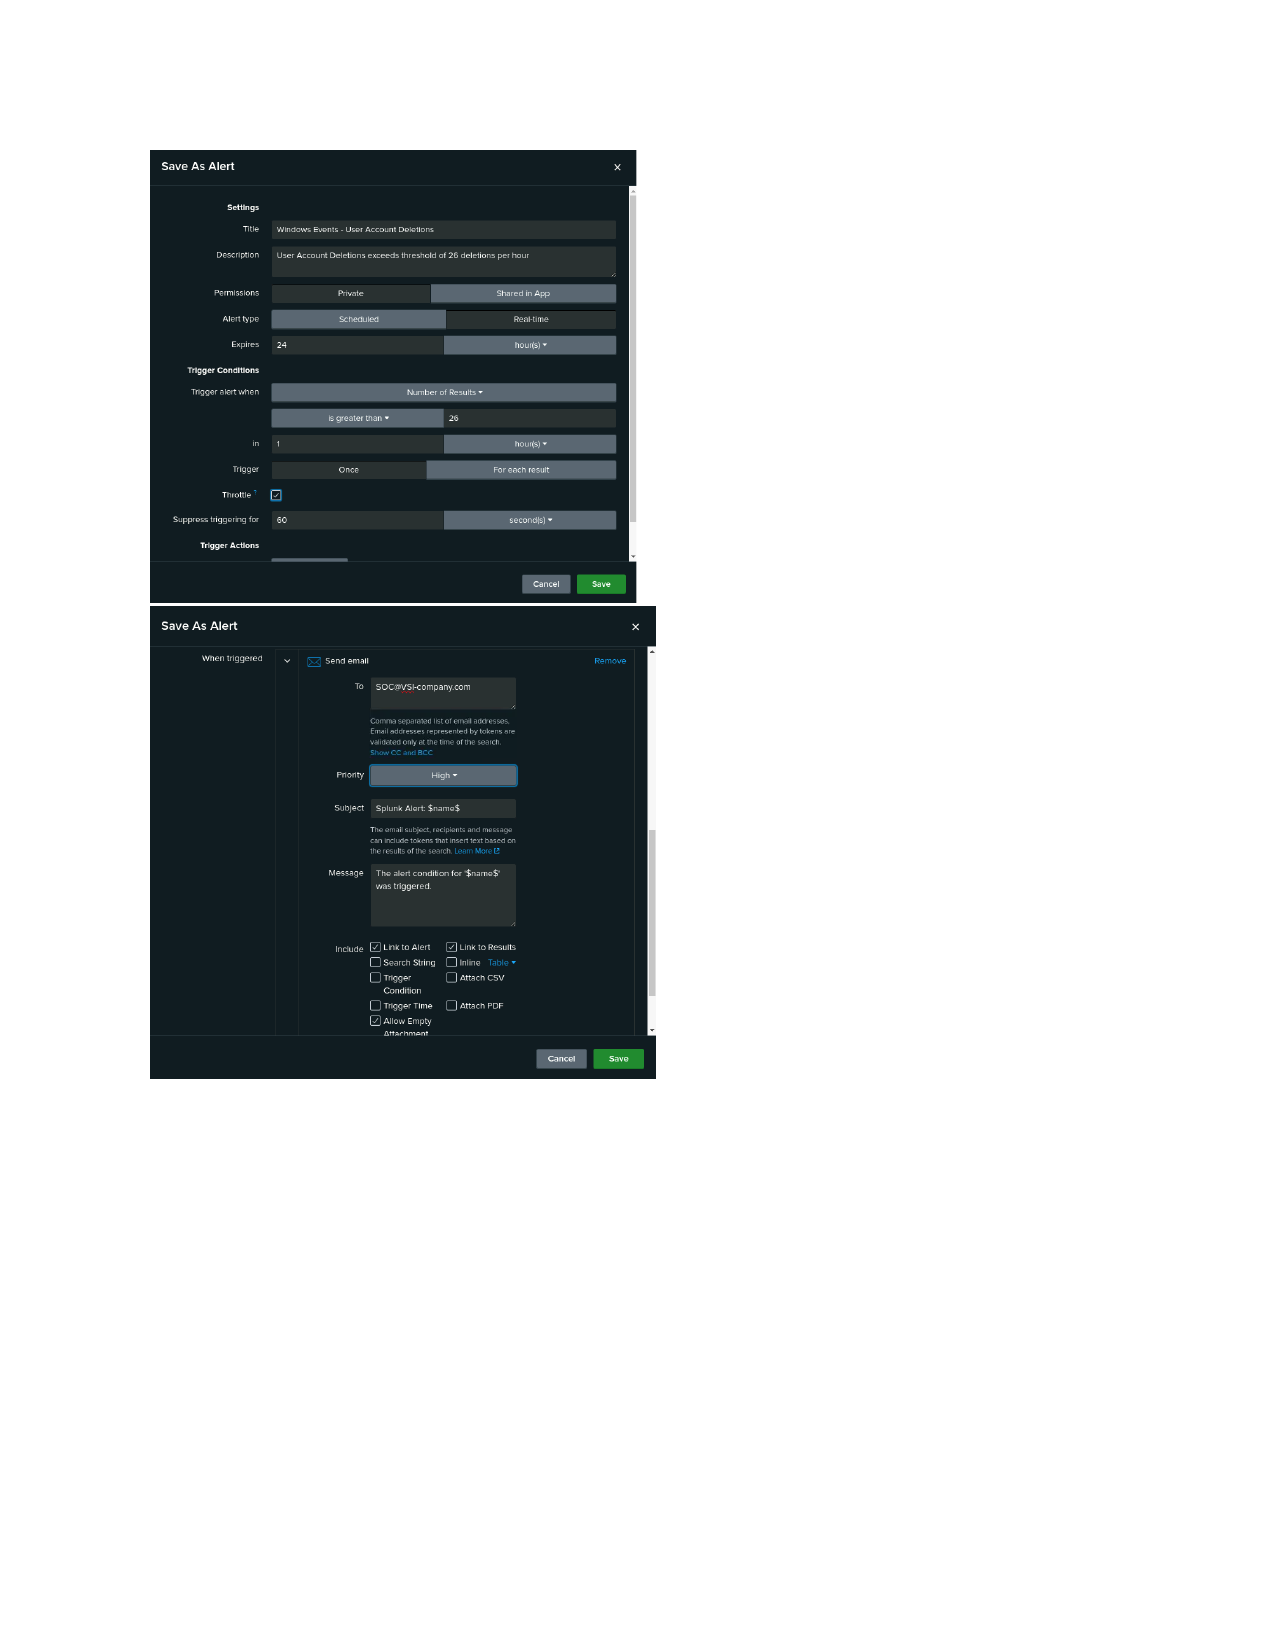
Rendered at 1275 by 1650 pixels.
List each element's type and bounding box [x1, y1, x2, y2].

picture [150, 150, 637, 603]
picture [150, 606, 656, 1079]
